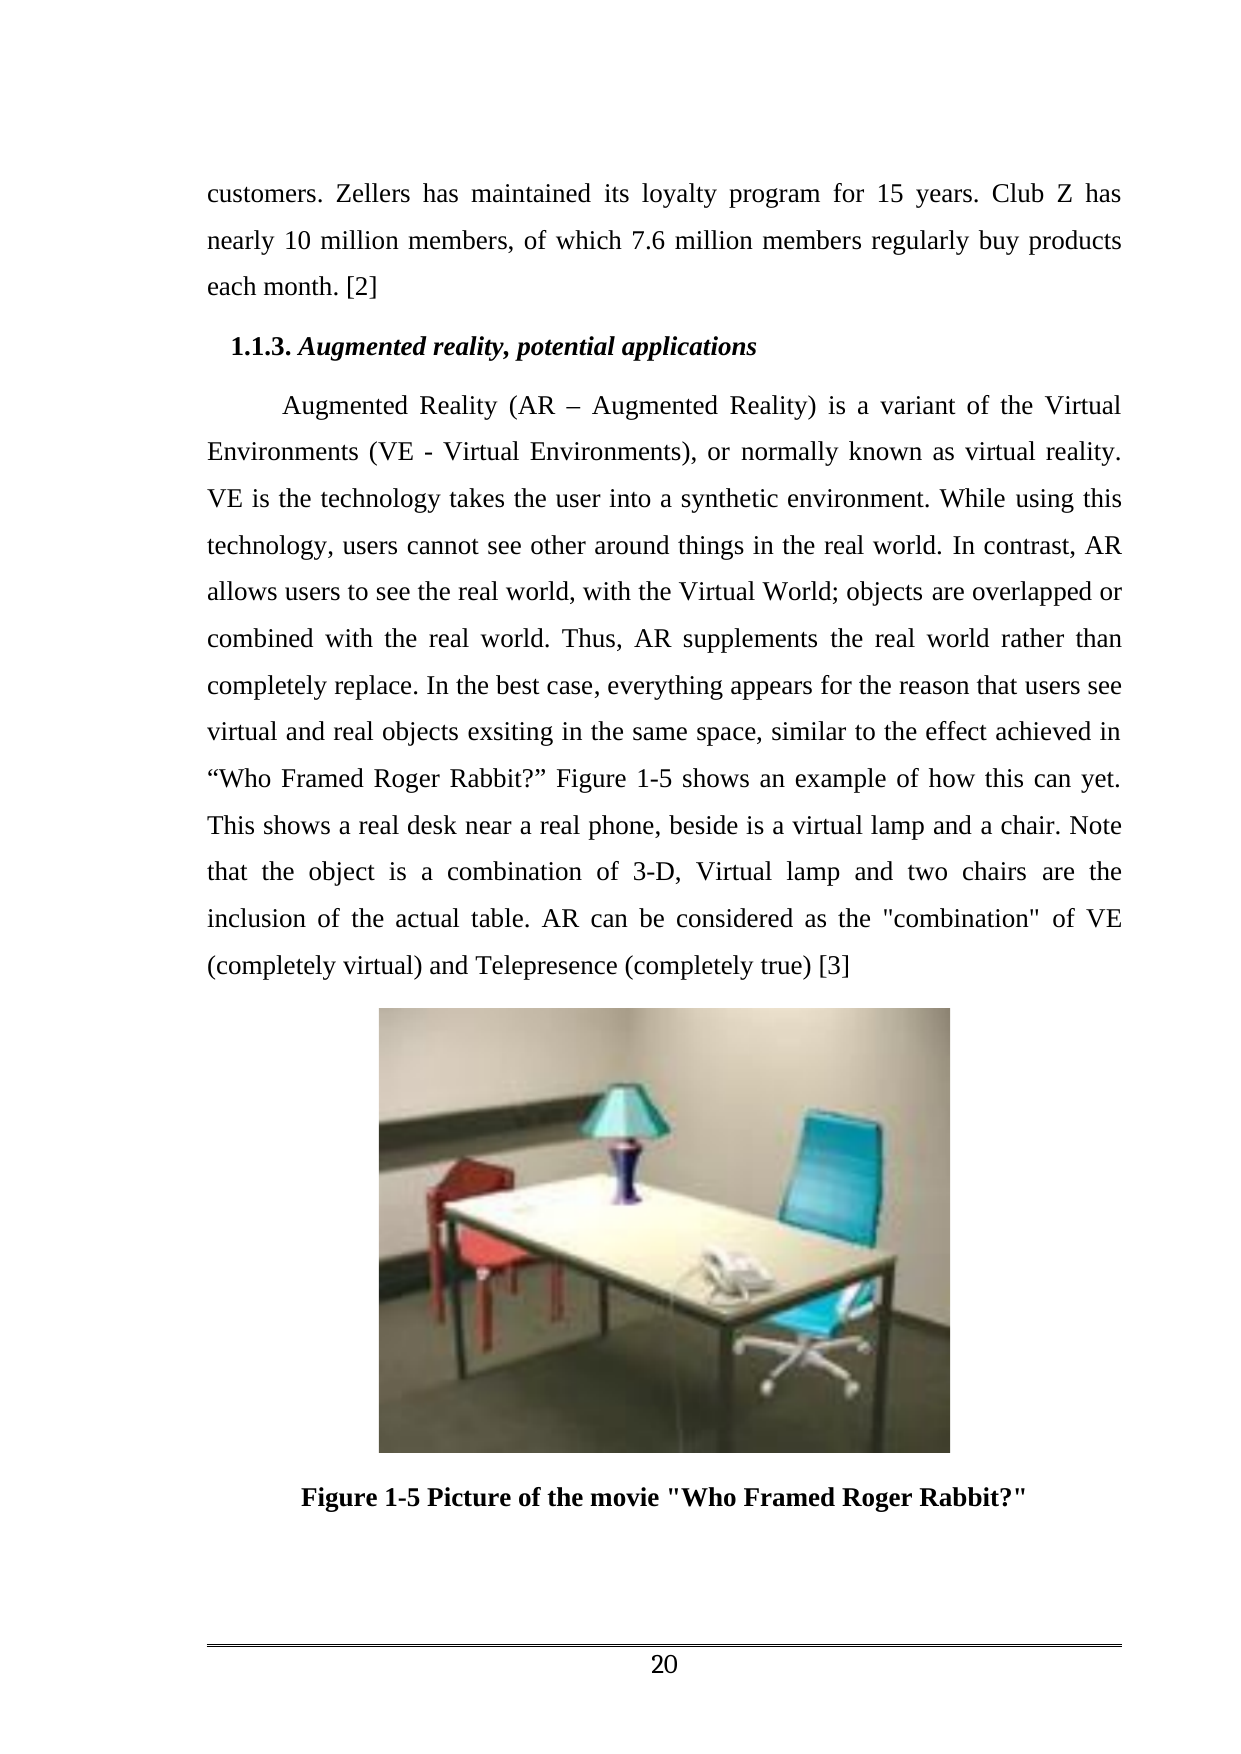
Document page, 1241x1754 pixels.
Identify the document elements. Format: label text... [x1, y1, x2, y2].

picture [378, 1008, 951, 1453]
subtitle 1.1.3. Augmented reality, potential applications [230, 330, 1122, 361]
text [207, 177, 1122, 302]
text Figure 1-5 Picture of the movie "Who Framed Roger Rabbit?" [207, 1481, 1122, 1512]
text Augmented Reality (AR – Augmented Reality) is a variant of the Virtual Environments (VE - Virtual Environments), or normally known as virtual reality. VE is the technology takes the user into a synthetic environment. While using this technology, users cannot see other around things in the real world. In contrast, AR allows users to see the real world, with the Virtual World; objects are overlapped or combined with the real world. Thus, AR supplements the real world rather than completely replace. In the best case, everything appears for the reason that users see virtual and real objects exsiting in the same space, similar to the effect achieved in “Who Framed Roger Rabbit?” Figure 1-5 shows an example of how this can yet. This shows a real desk near a real phone, beside is a virtual lamp and a chair. Note that the object is a combination of 3-D, Virtual lamp and two chairs are the inclusion of the actual table. AR can be considered as the "combination" of VE (completely virtual) and Telepresence (completely true) [3] [207, 389, 1122, 980]
